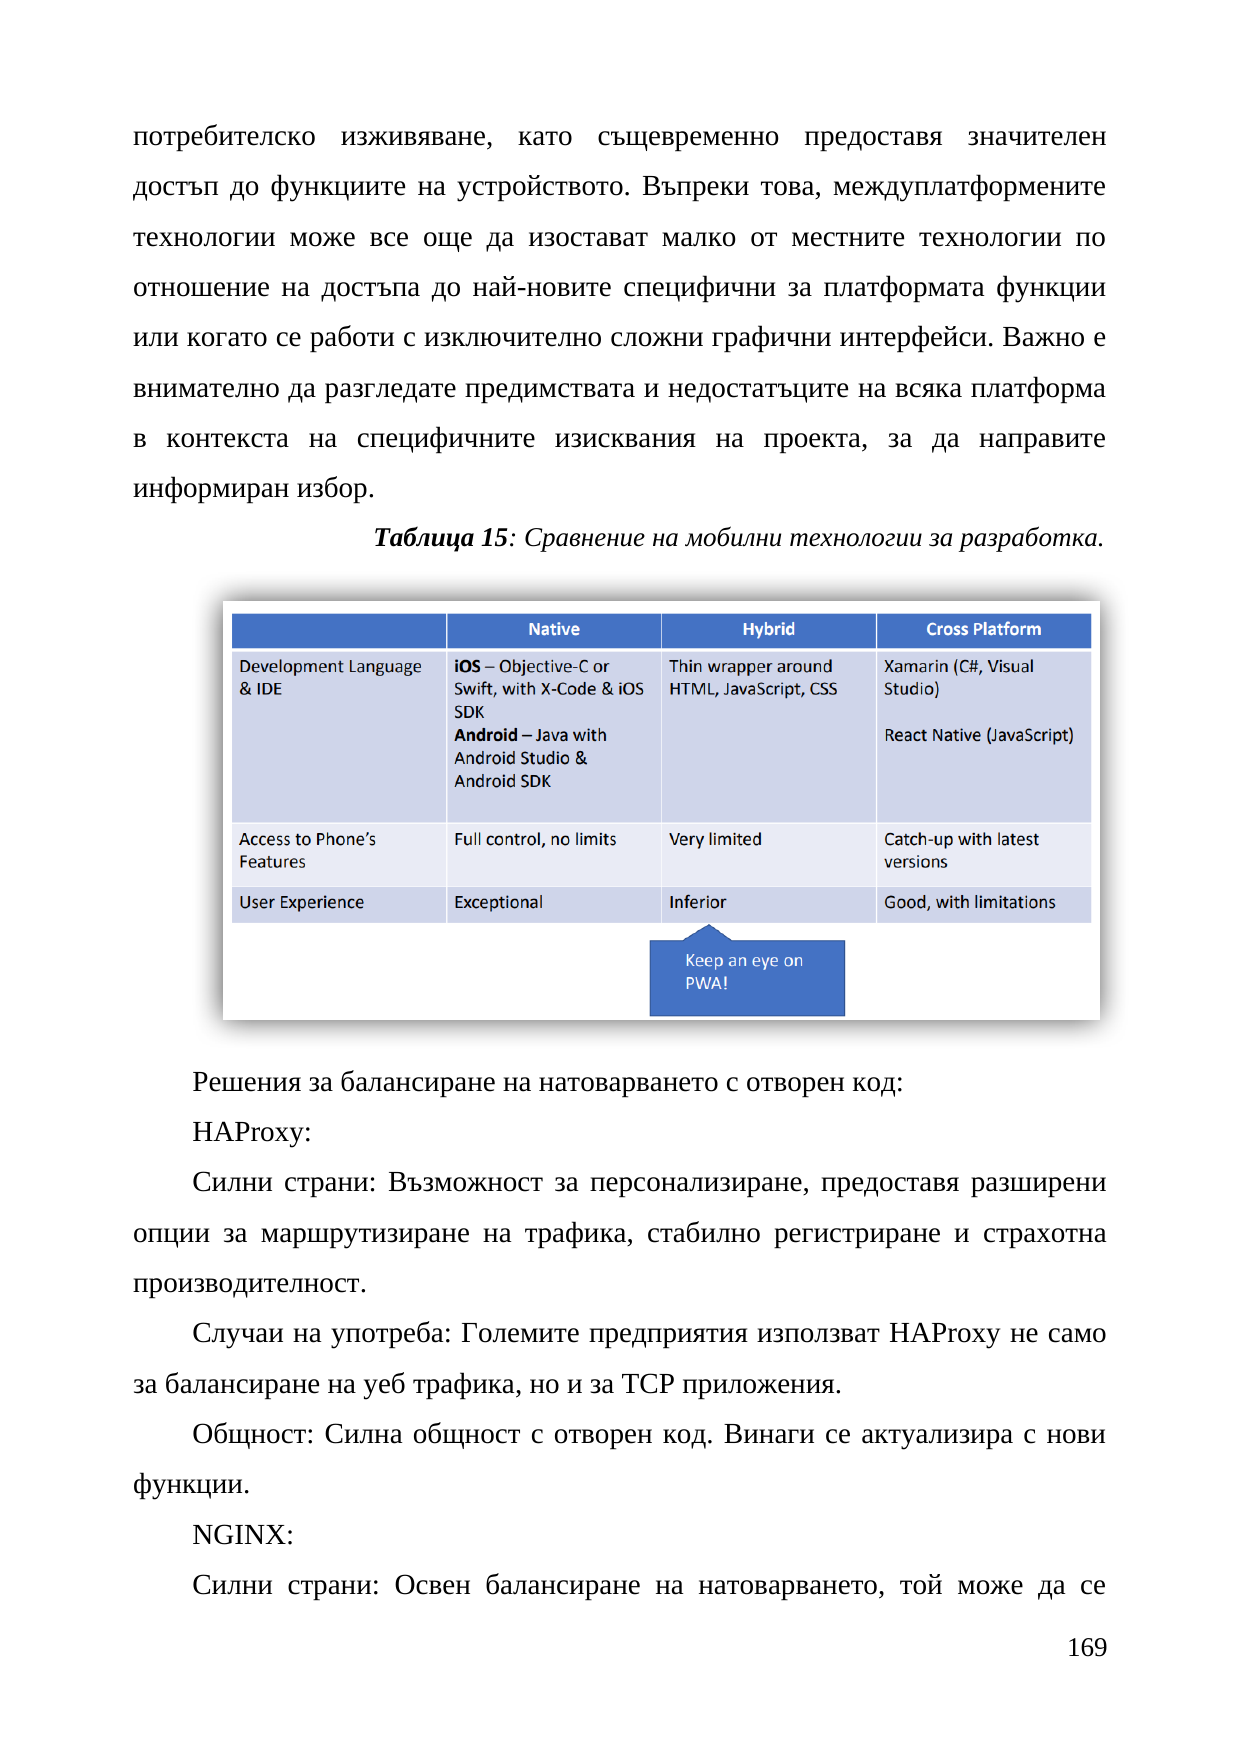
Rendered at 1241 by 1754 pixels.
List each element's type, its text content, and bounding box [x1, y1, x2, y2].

text Общност: Силна общност с отворен код. Винаги се актуализира с нови функции. [133, 1416, 1107, 1500]
text HAProxy: [133, 1114, 1107, 1148]
picture [223, 601, 1100, 1020]
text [133, 118, 1107, 504]
text Случаи на употреба: Големите предприятия използват HAProxy не само за балансиране на уеб трафика, но и за TCP приложения. [133, 1316, 1107, 1399]
text NGINX: [133, 1517, 1107, 1550]
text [133, 1567, 1107, 1601]
text Решения за балансиране на натоварването с отворен код: [133, 1064, 1107, 1097]
text Таблица 15: Сравнение на мобилни технологии за разработка. [133, 521, 1107, 552]
text Силни страни: Възможност за персонализиране, предоставя разширени опции за маршрутизиране на трафика, стабилно регистриране и страхотна производителност. [133, 1164, 1107, 1299]
